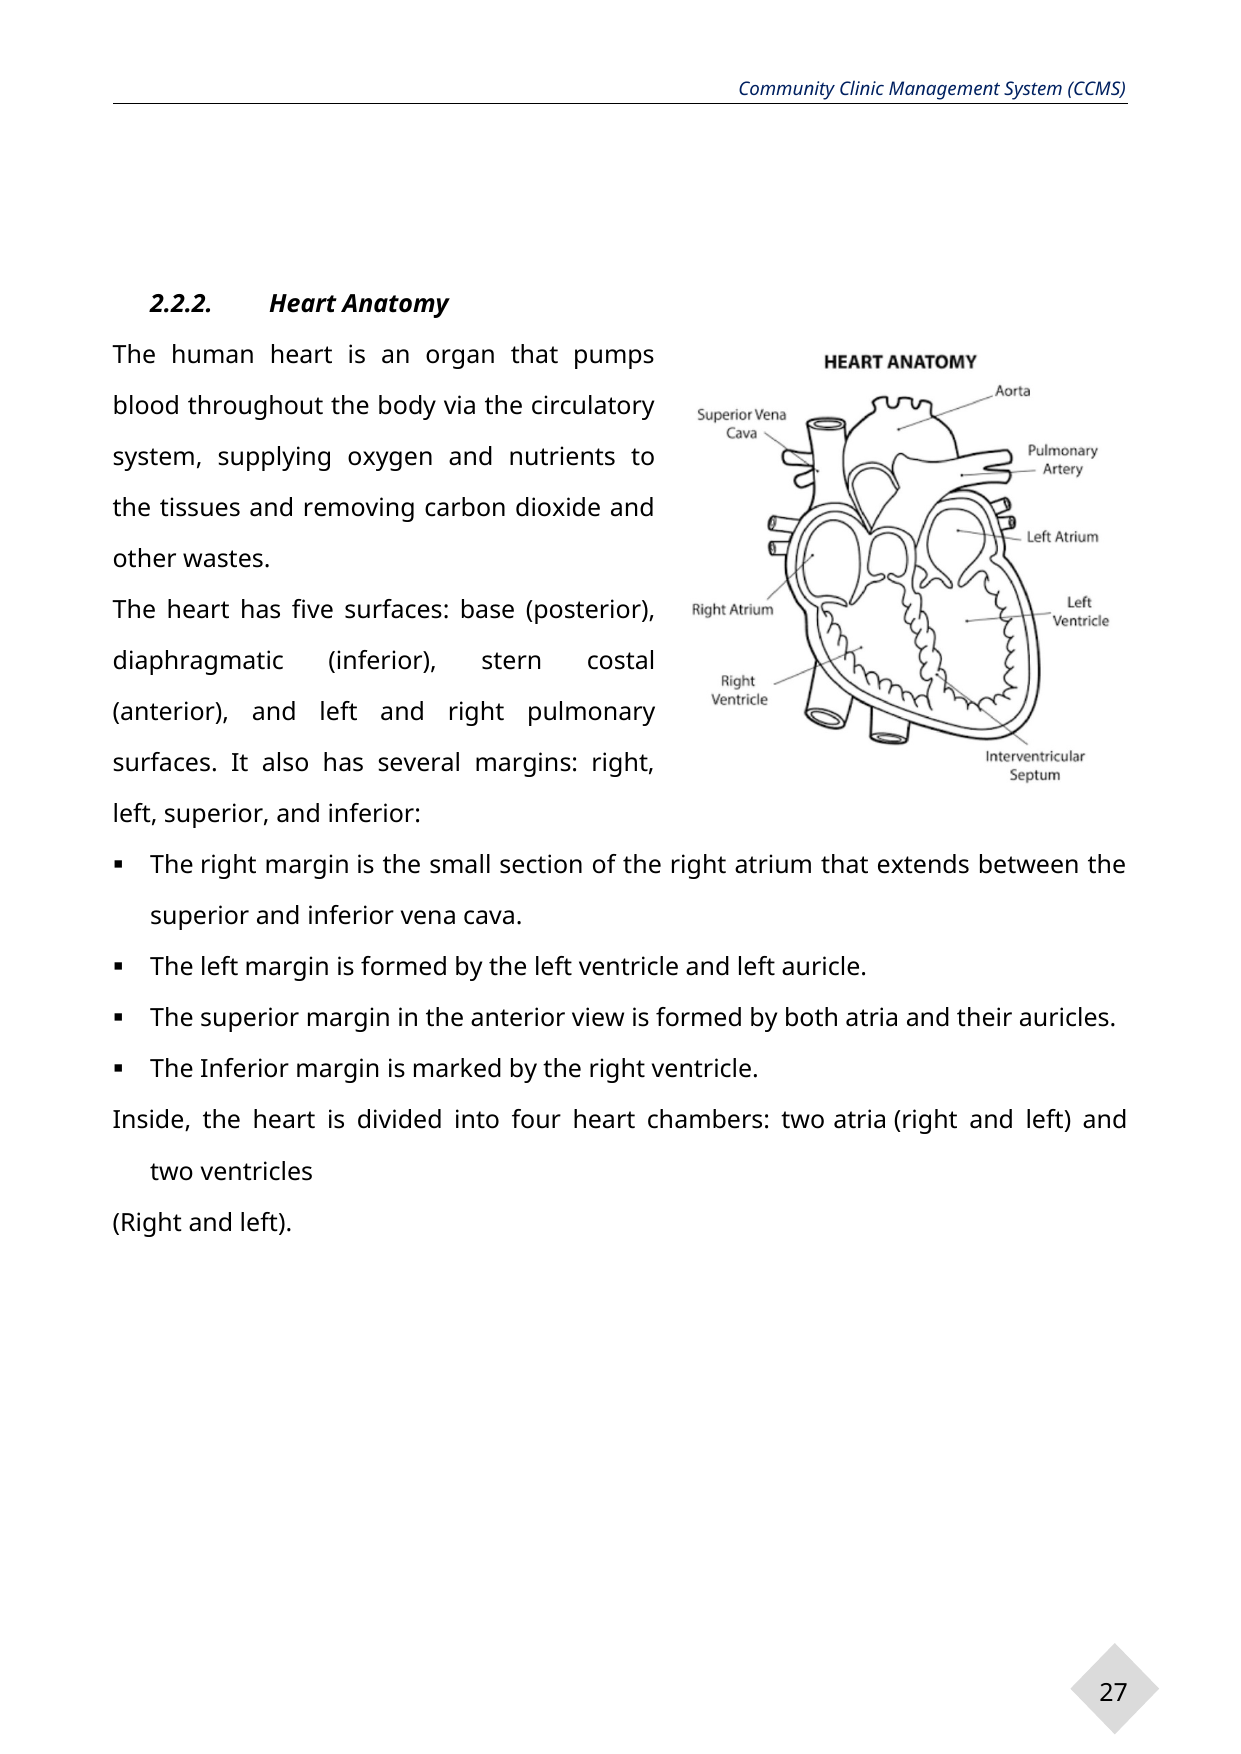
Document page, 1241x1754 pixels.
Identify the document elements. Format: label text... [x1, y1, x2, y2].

list The superior margin in the anterior view is formed by both atria and their auricles. [112, 1000, 1128, 1034]
text The human heart is an organ that pumps blood throughout the body via the circulatory system, supplying oxygen and nutrients to the tissues and removing carbon dioxide and other wastes. [112, 336, 1128, 575]
text (Right and left). [112, 1204, 1128, 1238]
subtitle Heart Anatomy [150, 285, 1128, 319]
text Inside, the heart is divided into four heart chambers: two atria (right and left) and two ventricles [112, 1102, 1128, 1187]
list The left margin is formed by the left ventricle and left auricle. [112, 949, 1128, 983]
list The right margin is the small section of the right atrium that extends between the superior and inferior vena cava. [112, 847, 1128, 932]
list The Inferior margin is marked by the right ventricle. [112, 1051, 1128, 1085]
text The heart has five surfaces: base (posterior), diaphragmatic (inferior), stern costal (anterior), and left and right pulmonary surfaces. It also has several margins: right, left, superior, and inferior: [112, 592, 1128, 830]
picture [673, 341, 1123, 792]
